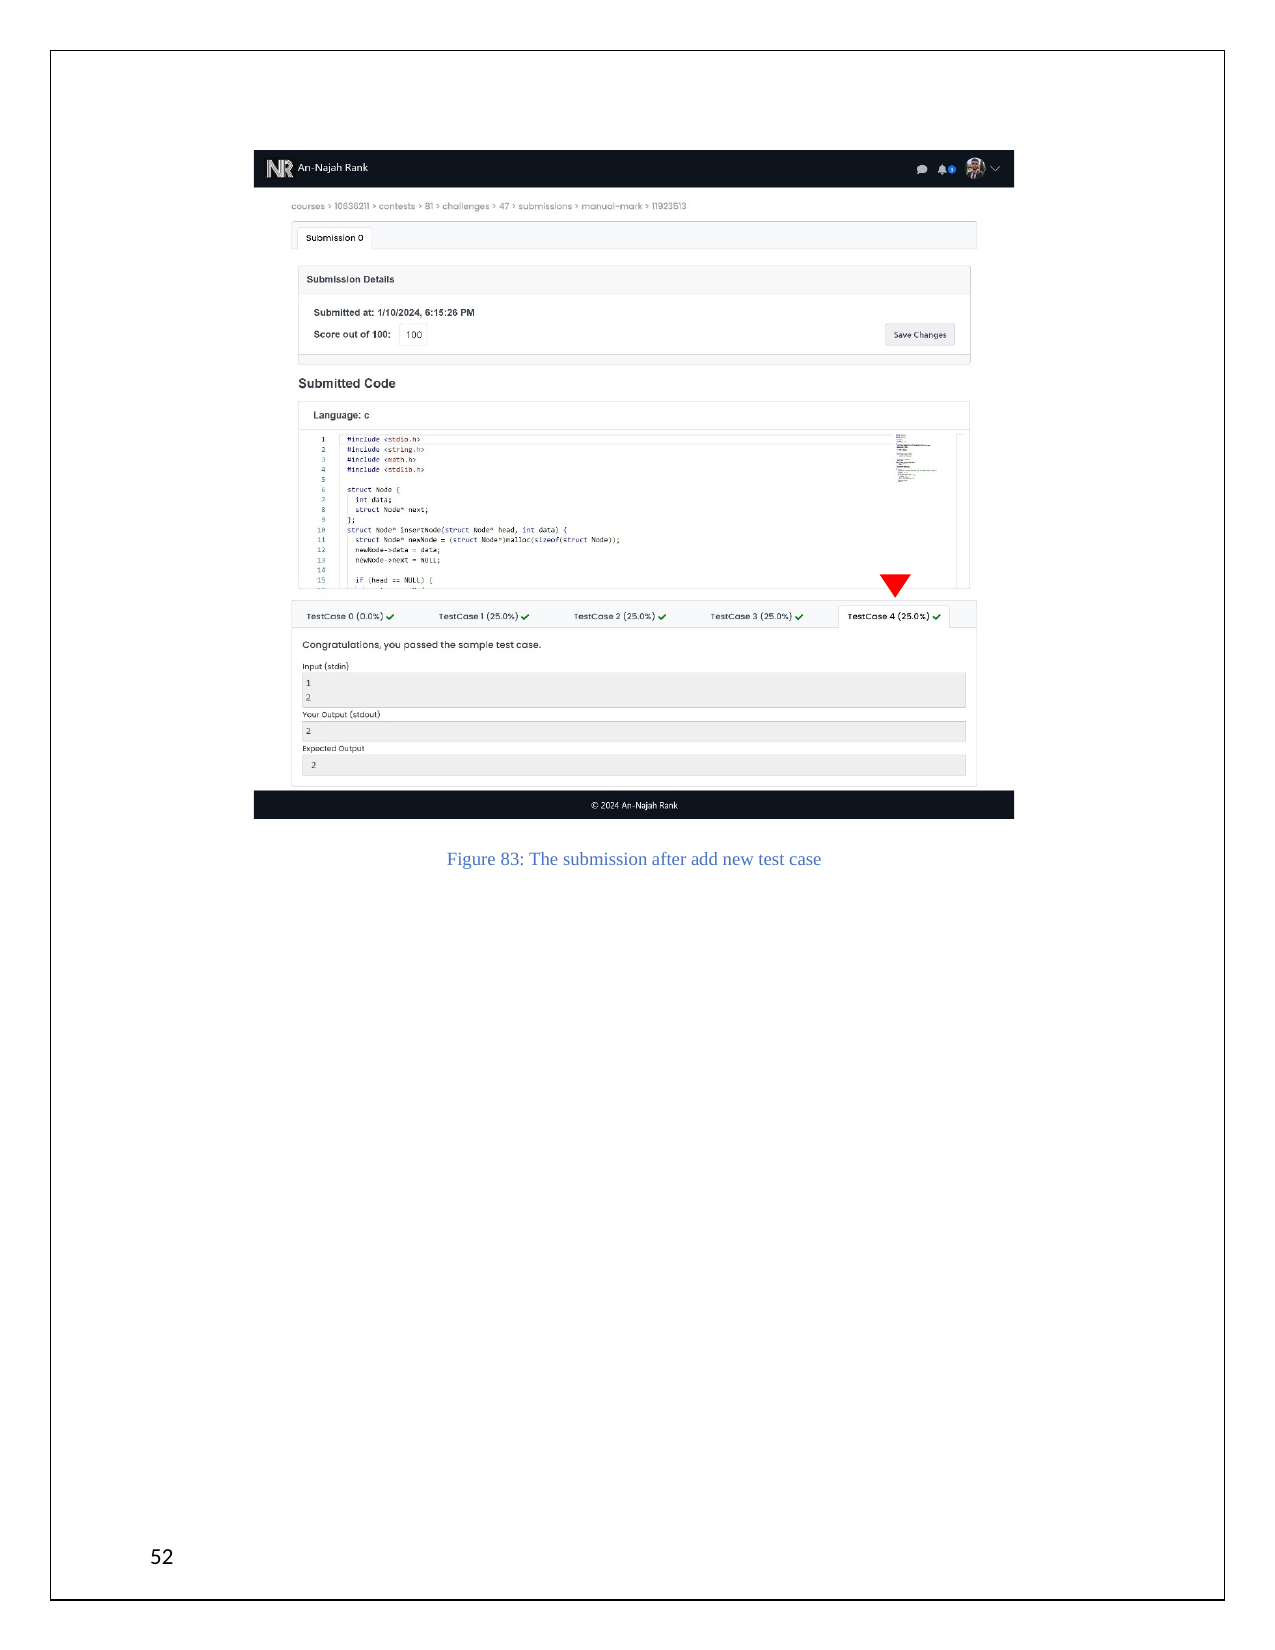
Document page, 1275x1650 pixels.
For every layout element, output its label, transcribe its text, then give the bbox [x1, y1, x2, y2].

picture [253, 150, 1015, 819]
text Figure 83: The submission after add new test case [150, 848, 1118, 870]
